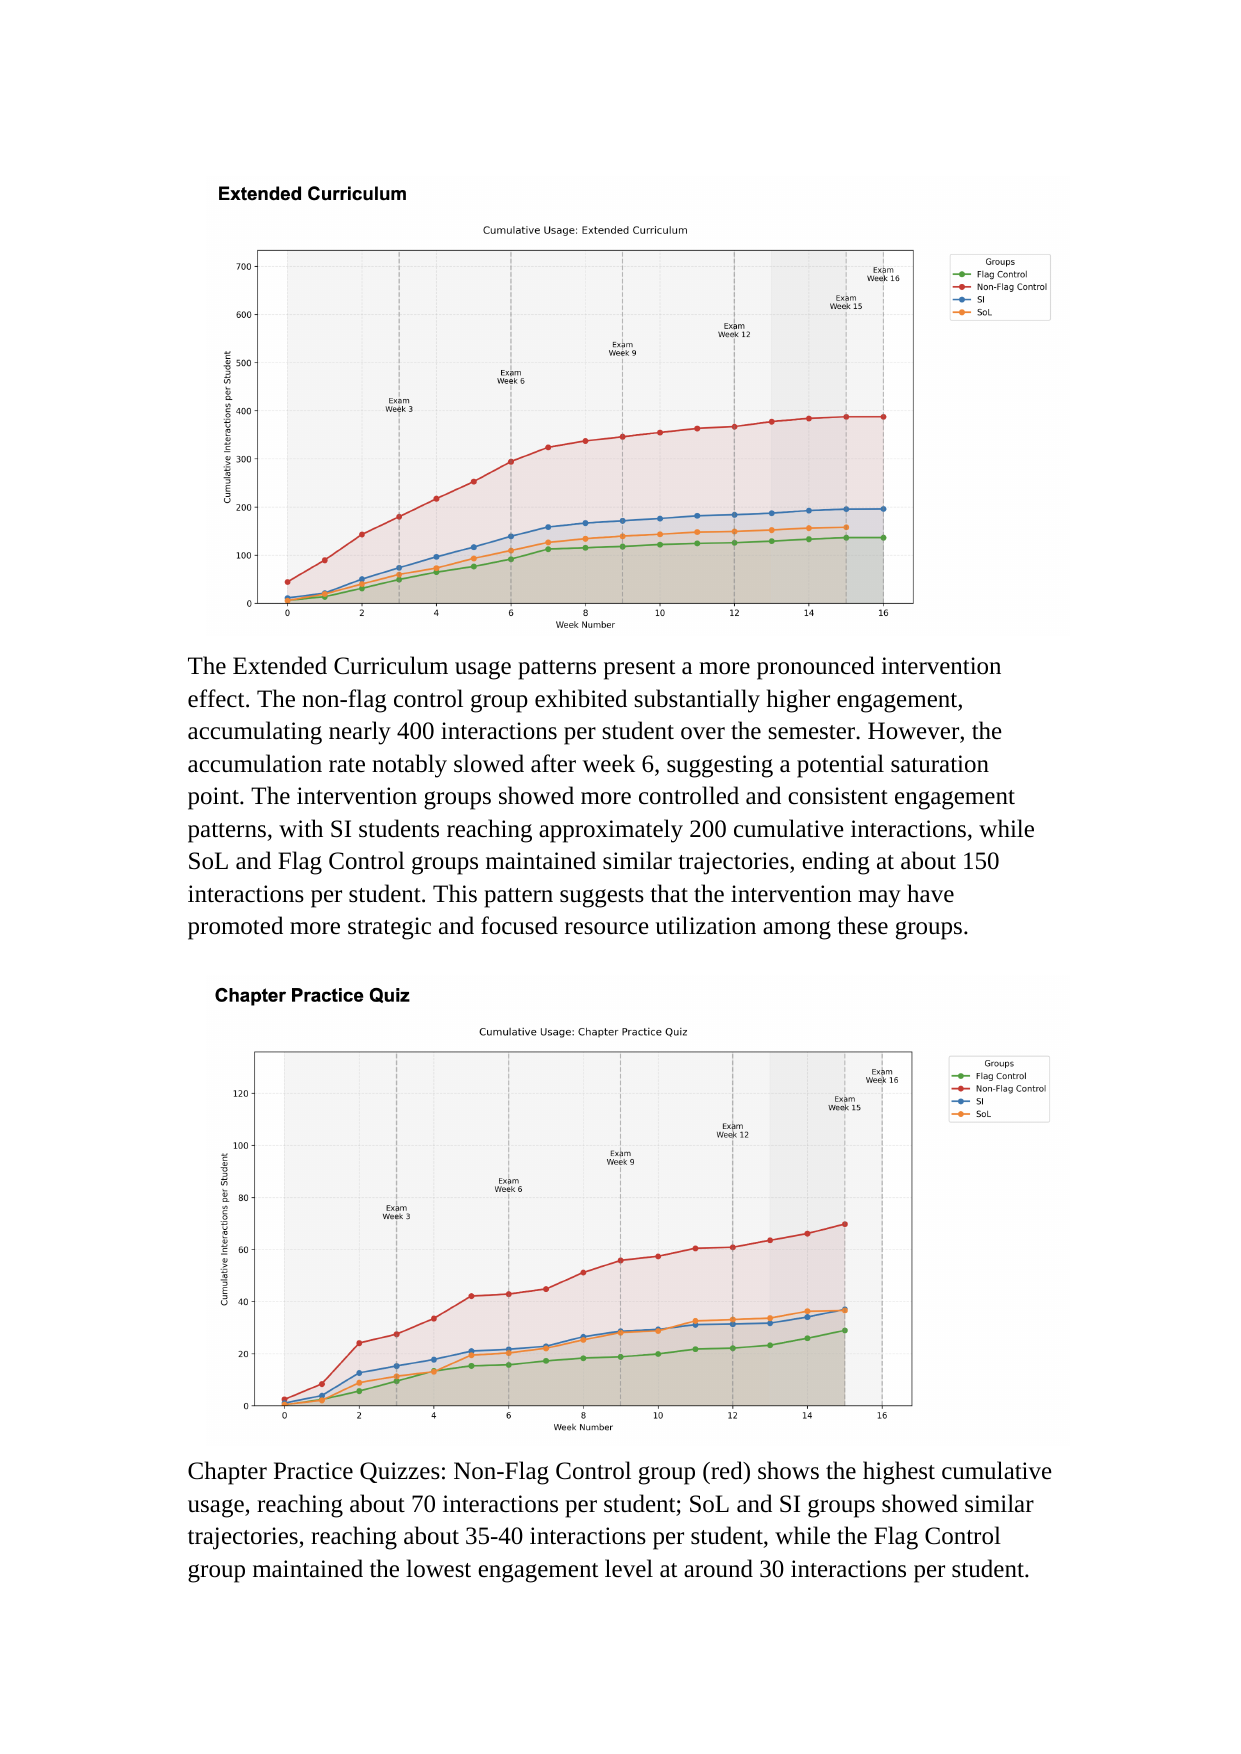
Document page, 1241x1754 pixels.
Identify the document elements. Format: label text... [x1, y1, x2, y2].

text The Extended Curriculum usage patterns present a more pronounced intervention effect. The non-flag control group exhibited substantially higher engagement, accumulating nearly 400 interactions per student over the semester. However, the accumulation rate notably slowed after week 6, suggesting a potential saturation point. The intervention groups showed more controlled and consistent engagement patterns, with SI students reaching approximately 200 cumulative interactions, while SoL and Flag Control groups maintained similar trajectories, ending at about 150 interactions per student. This pattern suggests that the intervention may have promoted more strategic and focused resource utilization among these groups. [187, 162, 1053, 942]
text Chapter Practice Quizzes: Non-Flag Control group (red) shows the highest cumulative usage, reaching about 70 interactions per student; SoL and SI groups showed similar trajectories, reaching about 35-40 interactions per student, while the Flag Control group maintained the lowest engagement level at around 30 interactions per student. [187, 967, 1053, 1584]
